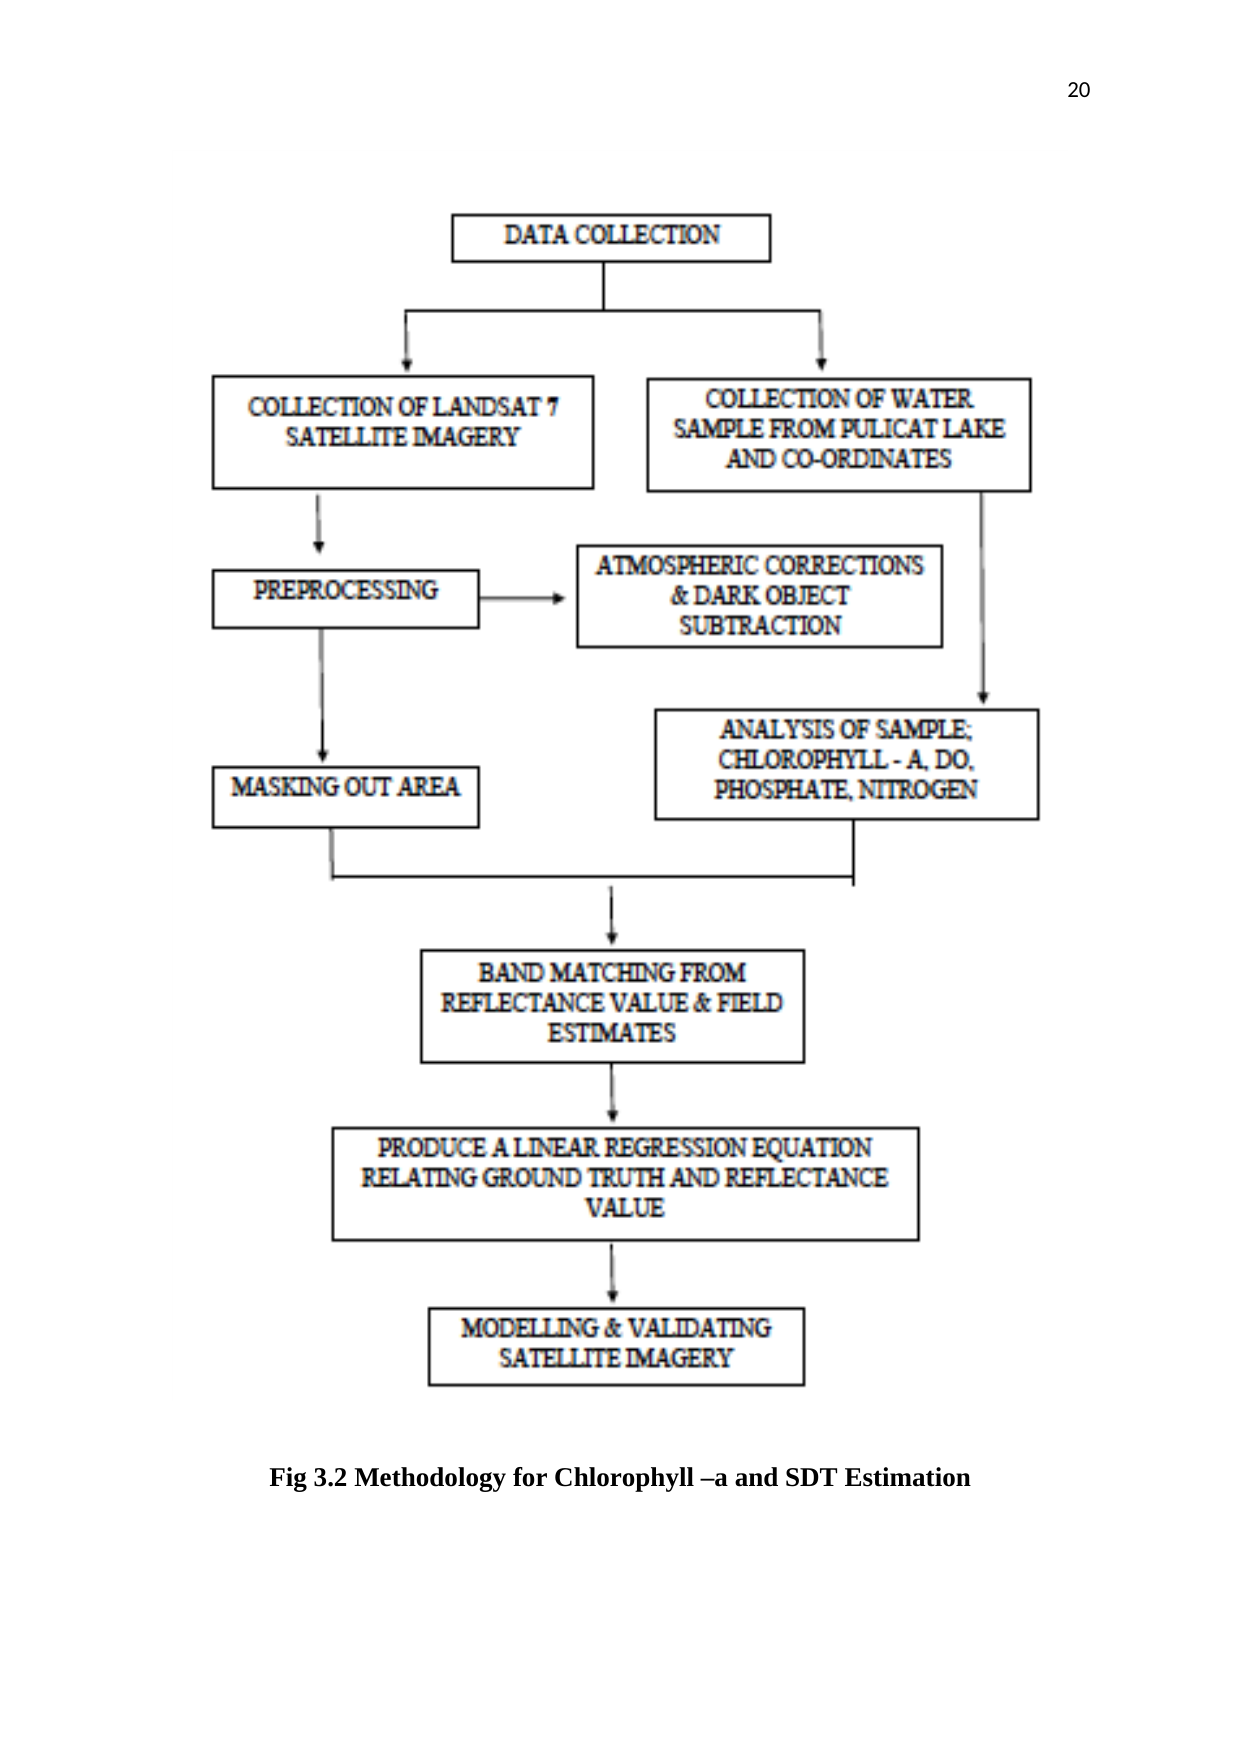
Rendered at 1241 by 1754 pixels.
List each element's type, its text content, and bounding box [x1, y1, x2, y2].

picture [171, 150, 1069, 1401]
text Fig 3.2 Methodology for Chlorophyll –a and SDT Estimation [150, 1461, 1090, 1492]
